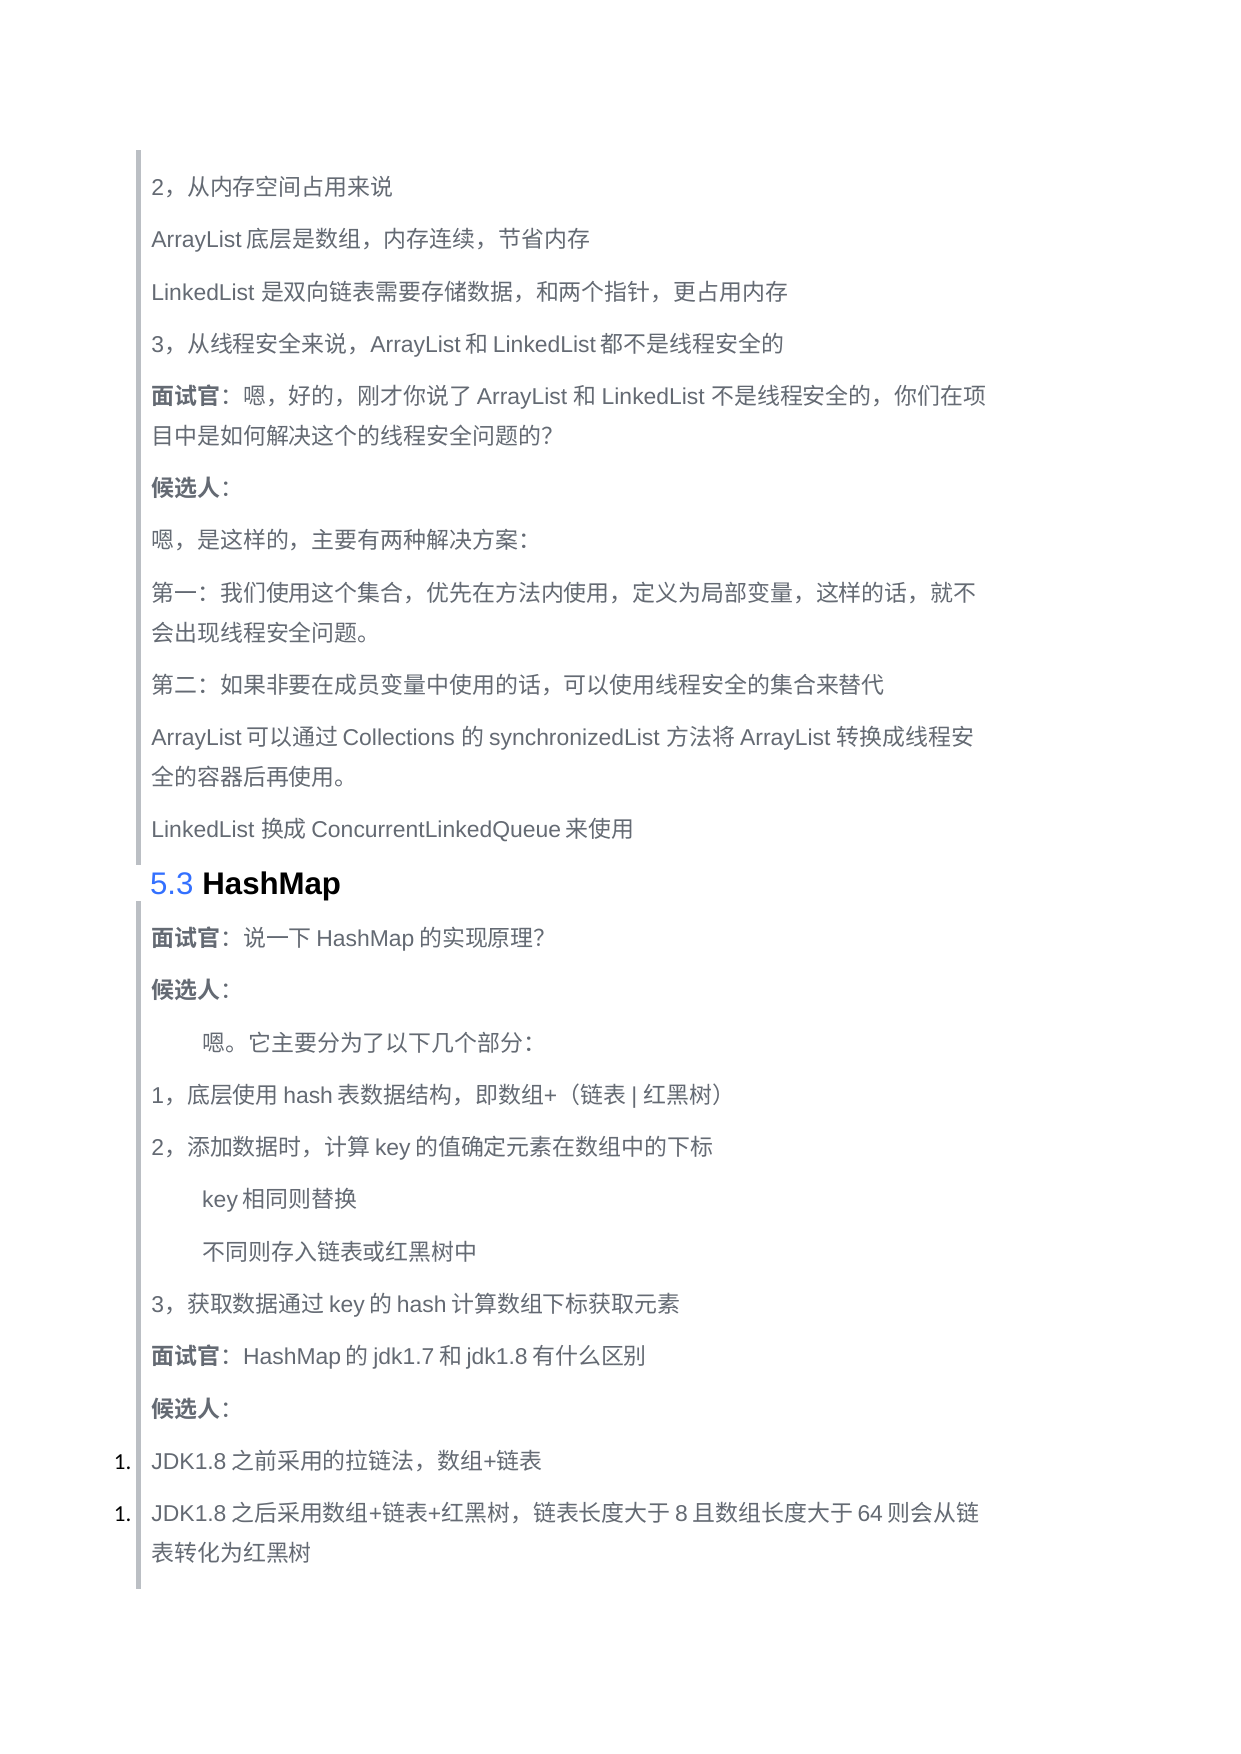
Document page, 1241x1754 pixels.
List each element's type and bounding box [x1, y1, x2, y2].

table_header [141, 150, 1001, 865]
table_header [141, 901, 1001, 1589]
